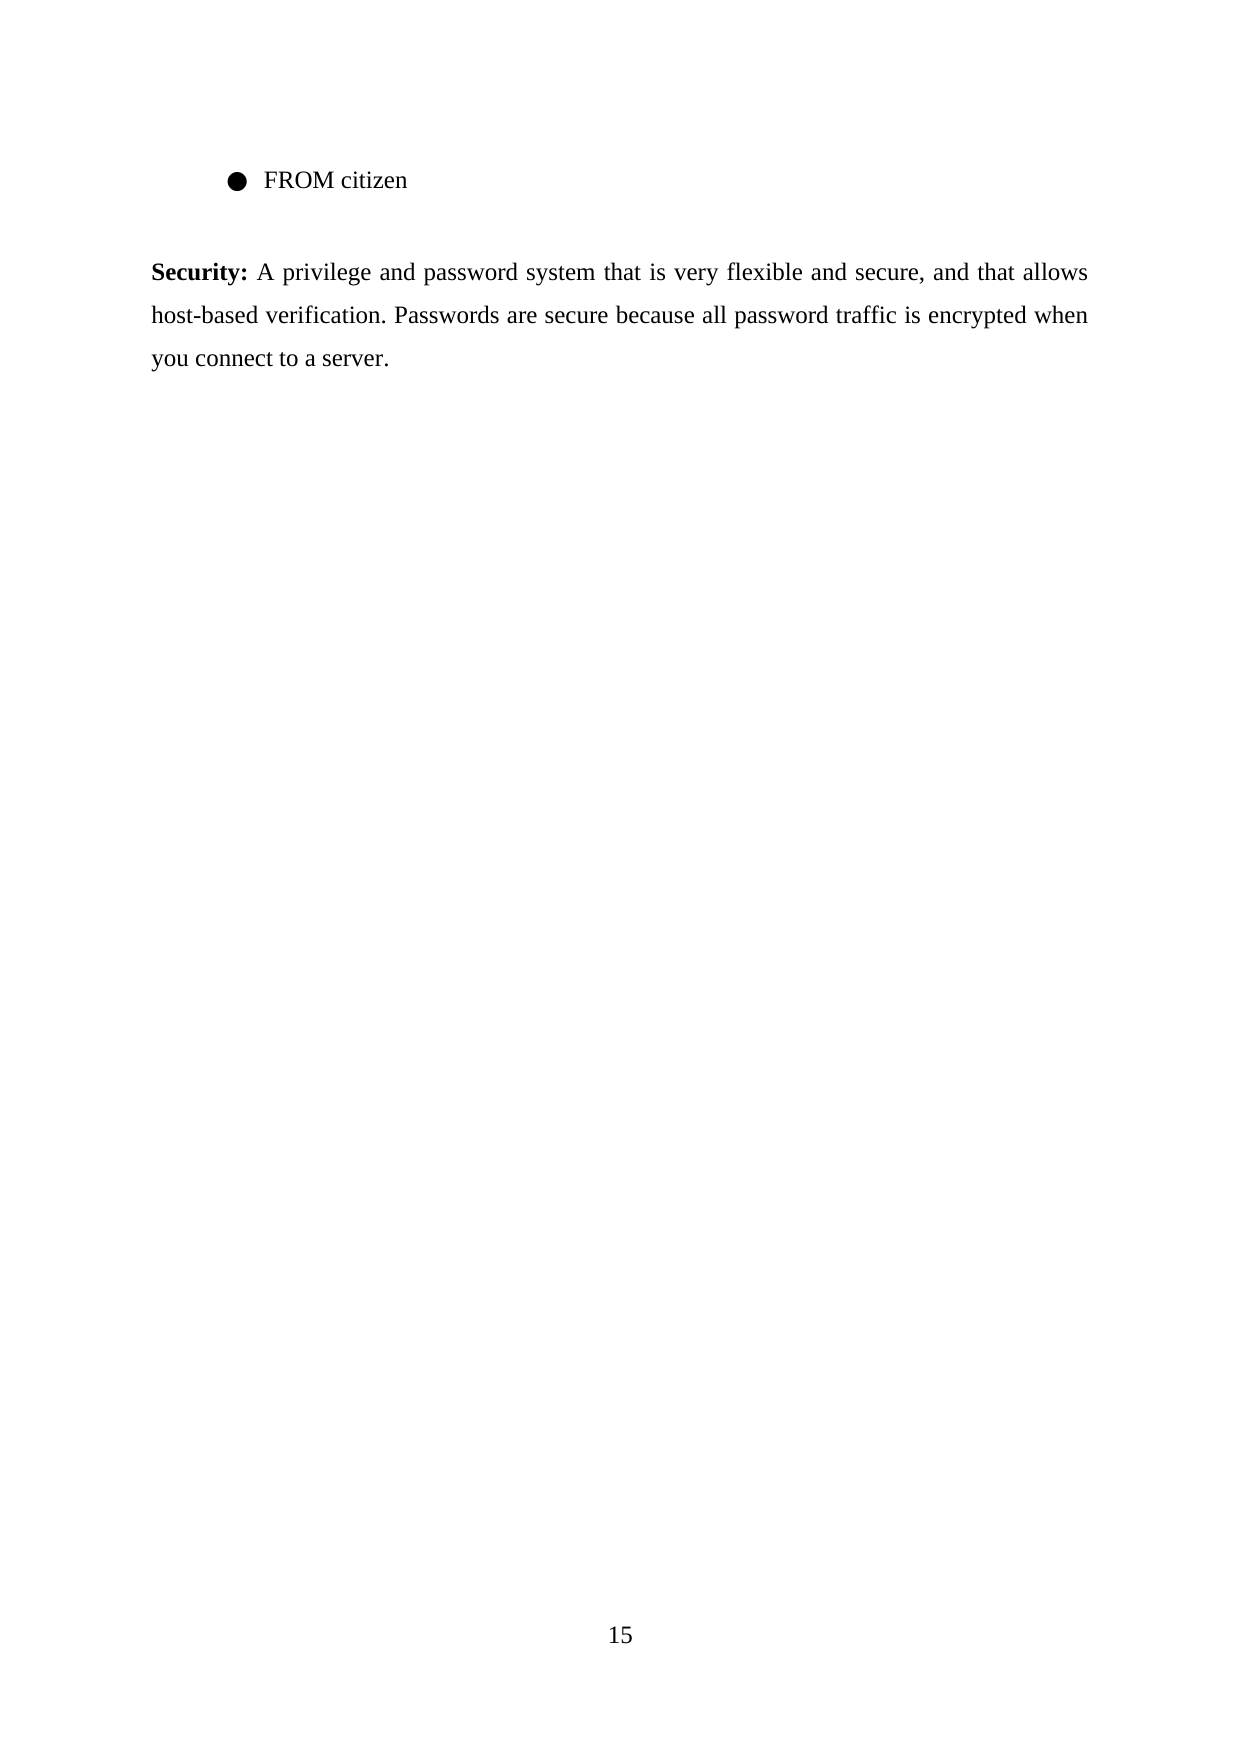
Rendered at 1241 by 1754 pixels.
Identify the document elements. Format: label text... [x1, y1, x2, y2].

text Security: A privilege and password system that is very flexible and secure, and that allows host-based verification. Passwords are secure because all password traffic is encrypted when you connect to a server. [151, 257, 1089, 372]
list FROM citizen [264, 151, 1089, 202]
